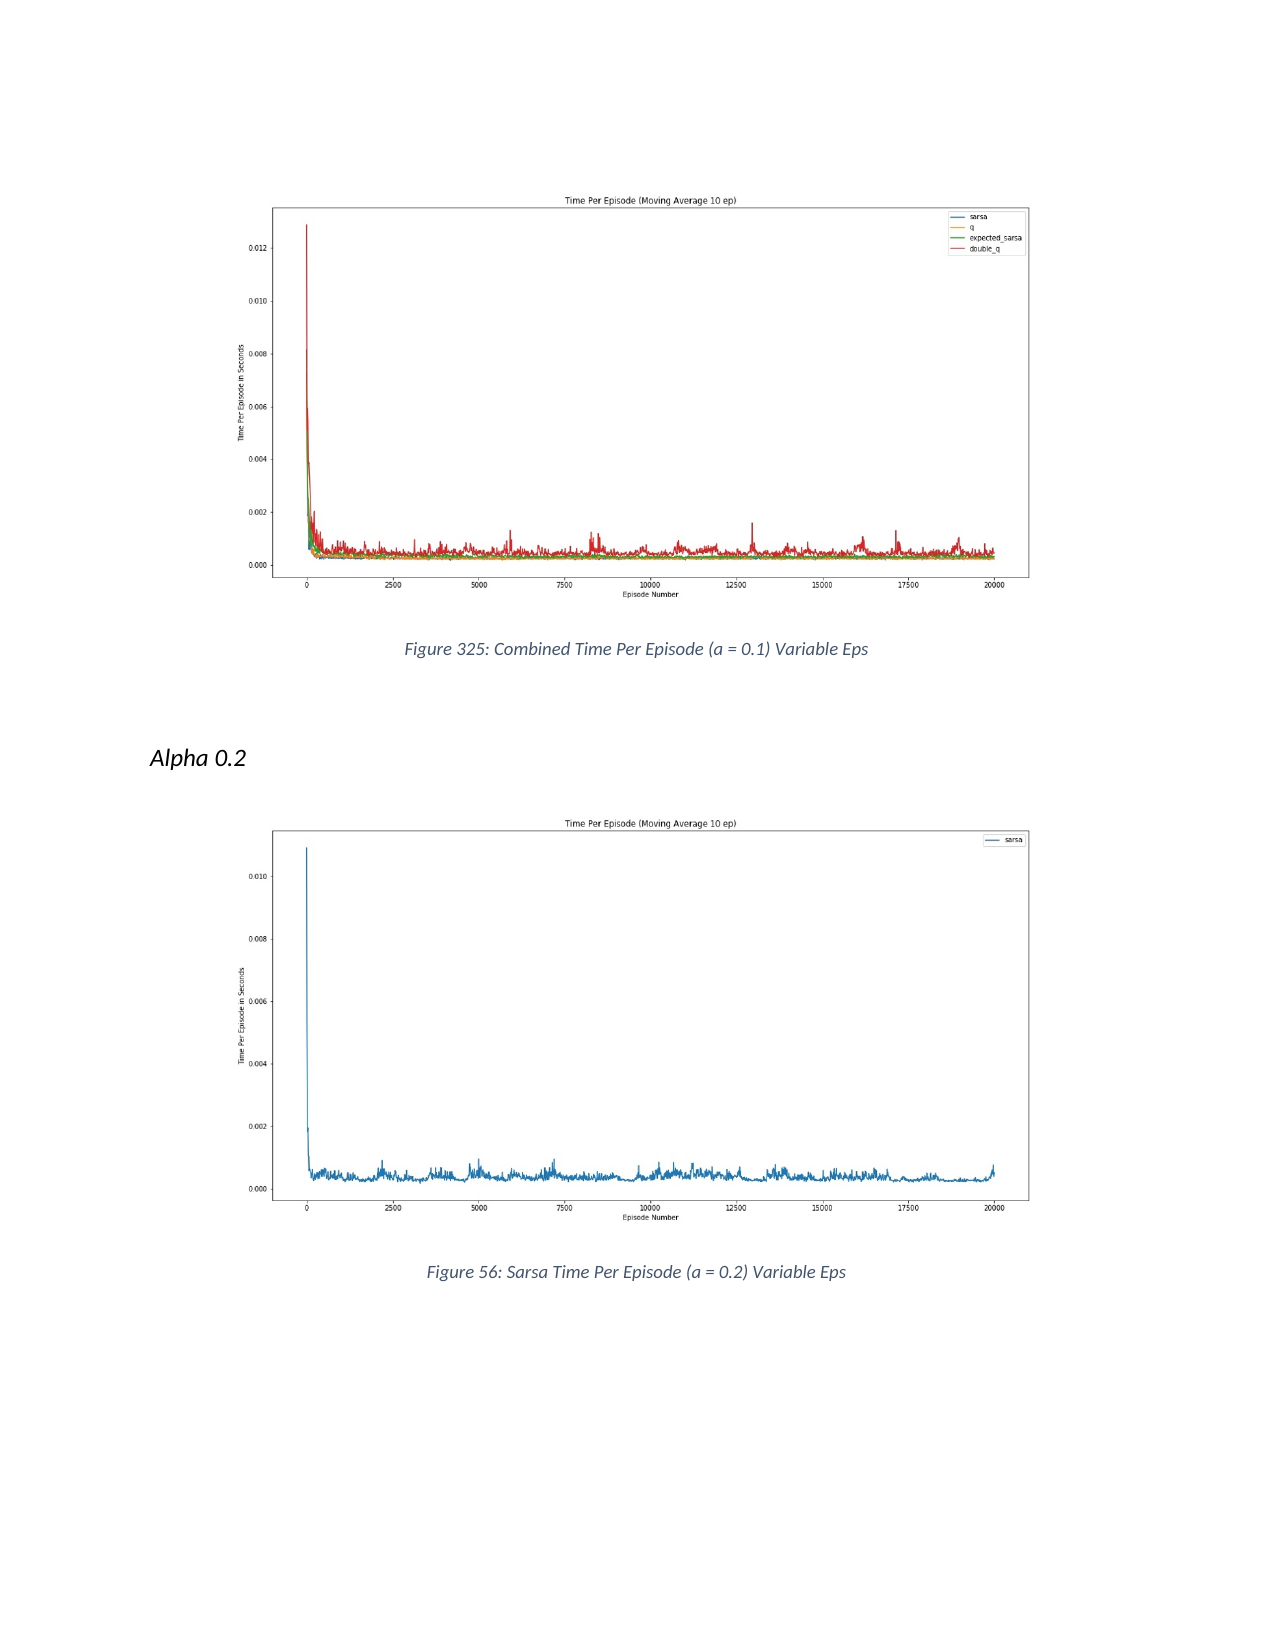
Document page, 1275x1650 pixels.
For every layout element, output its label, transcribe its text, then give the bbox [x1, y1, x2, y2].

text Figure 56: Sarsa Time Per Episode (a = 0.2) Variable Eps [150, 1261, 1125, 1283]
text Alpha 0.2 [150, 742, 1125, 772]
picture [150, 772, 1125, 1261]
picture [150, 150, 1125, 638]
